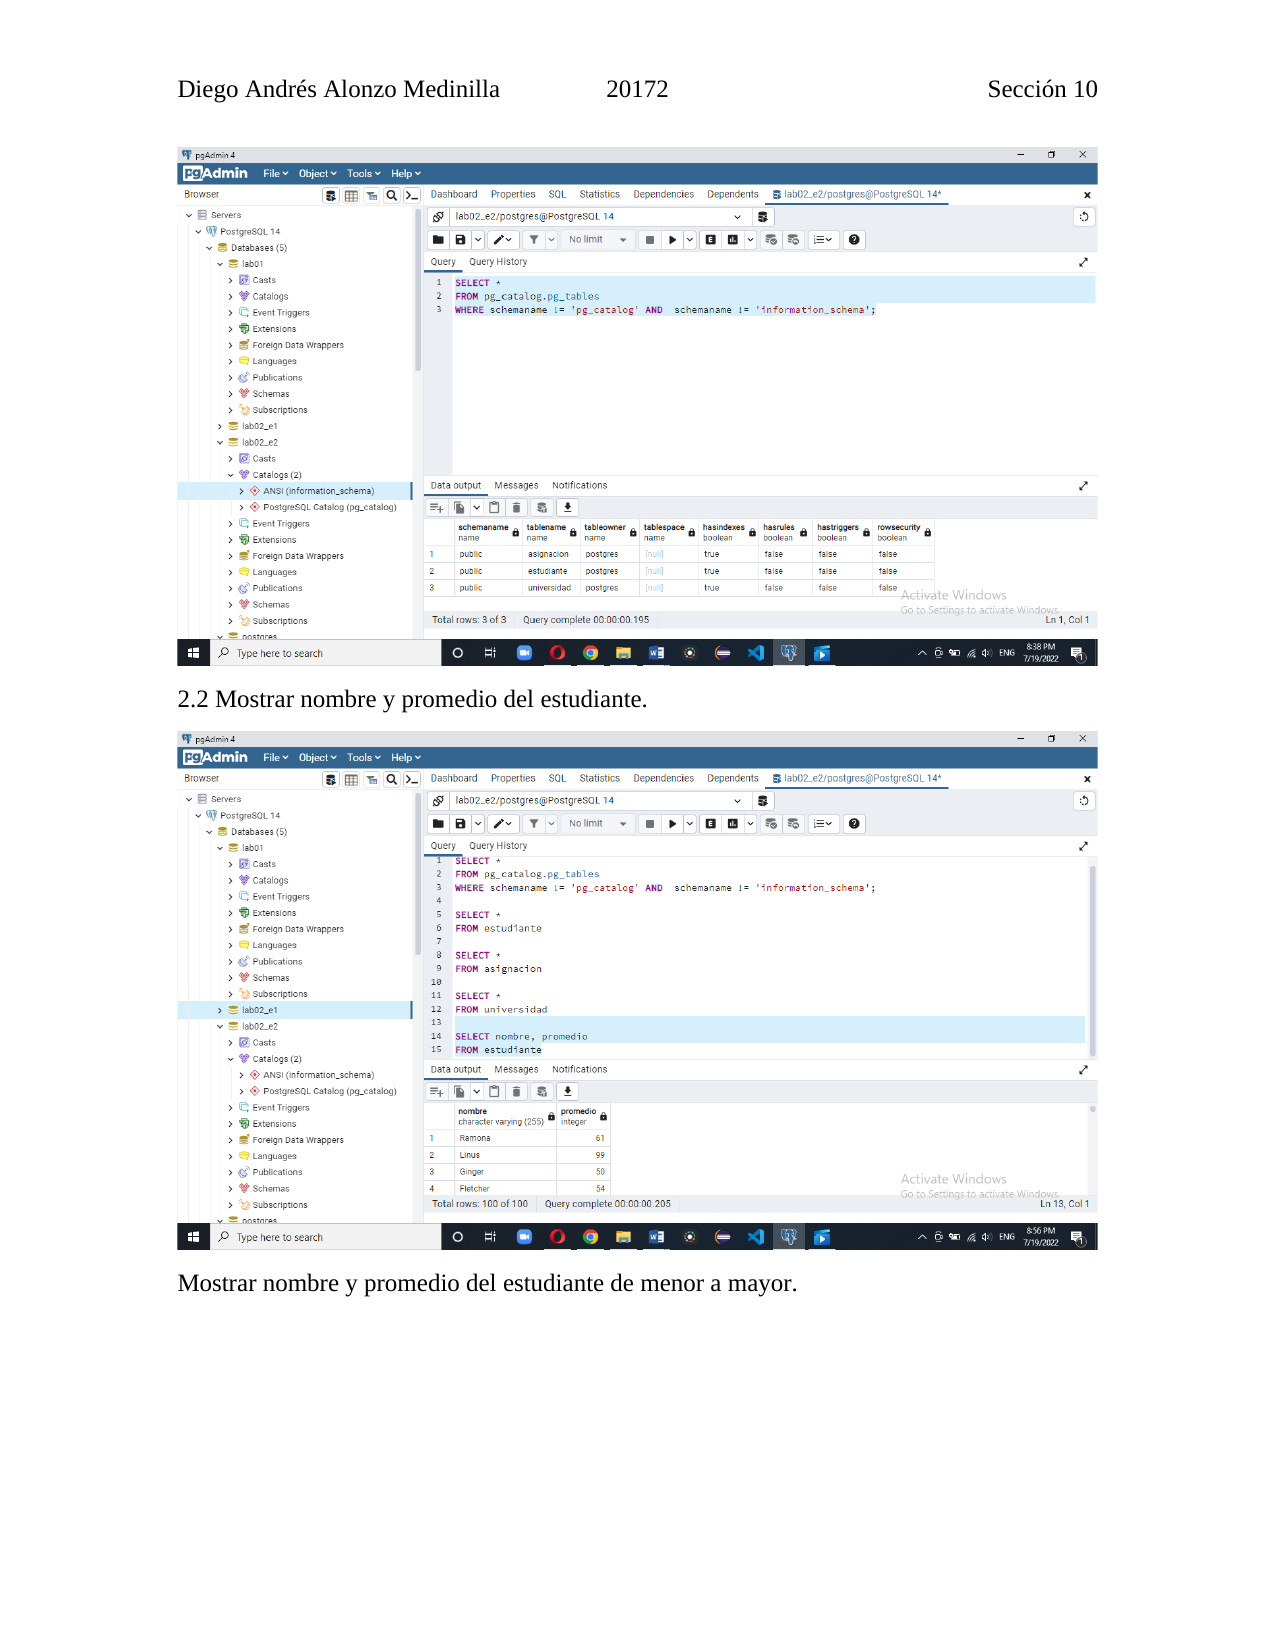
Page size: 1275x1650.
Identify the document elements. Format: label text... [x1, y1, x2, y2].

text 2.2 Mostrar nombre y promedio del estudiante. [177, 684, 1098, 713]
picture [177, 147, 1098, 666]
text Mostrar nombre y promedio del estudiante de menor a mayor. [177, 1268, 1098, 1297]
picture [177, 731, 1098, 1250]
